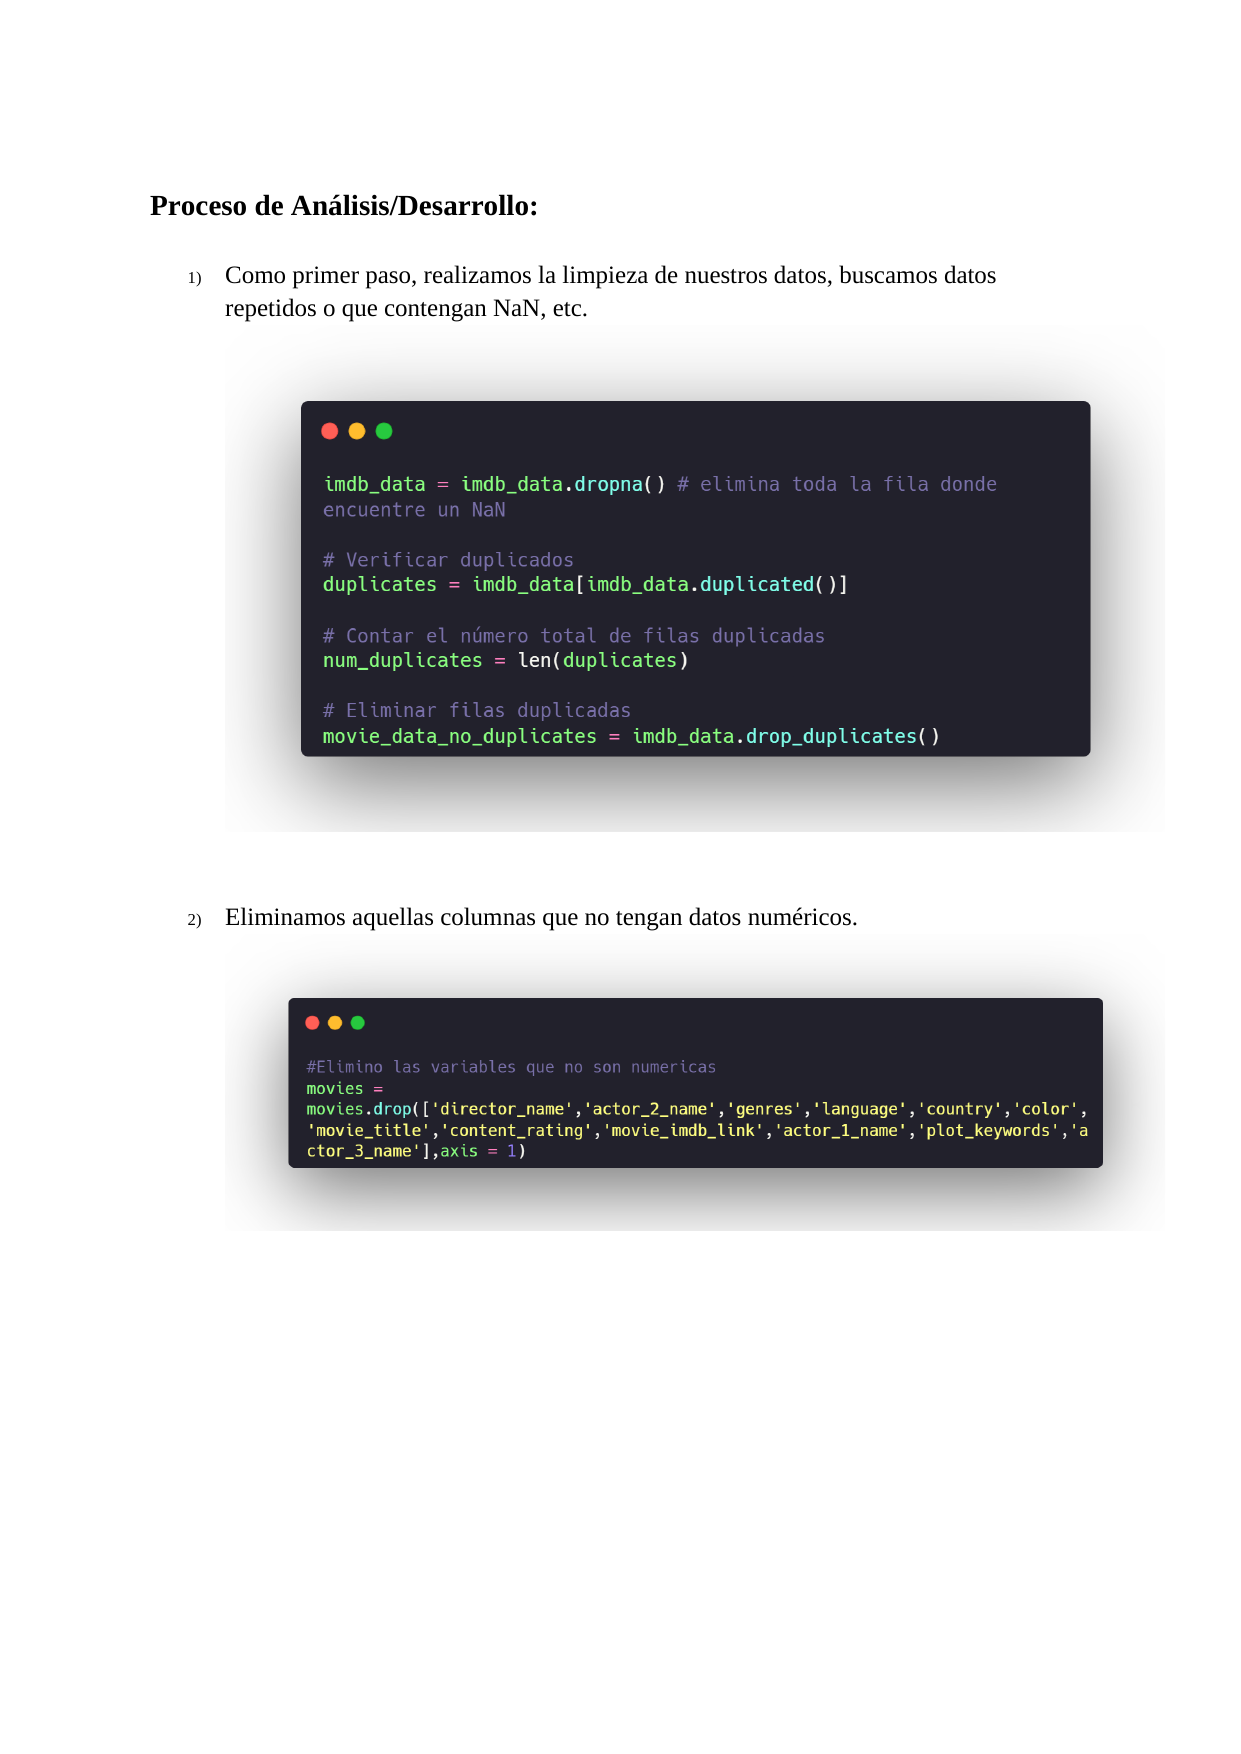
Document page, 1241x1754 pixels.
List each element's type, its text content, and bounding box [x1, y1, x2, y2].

picture [225, 325, 1166, 832]
picture [225, 934, 1166, 1231]
text Proceso de Análisis/Desarrollo: [150, 188, 1090, 222]
